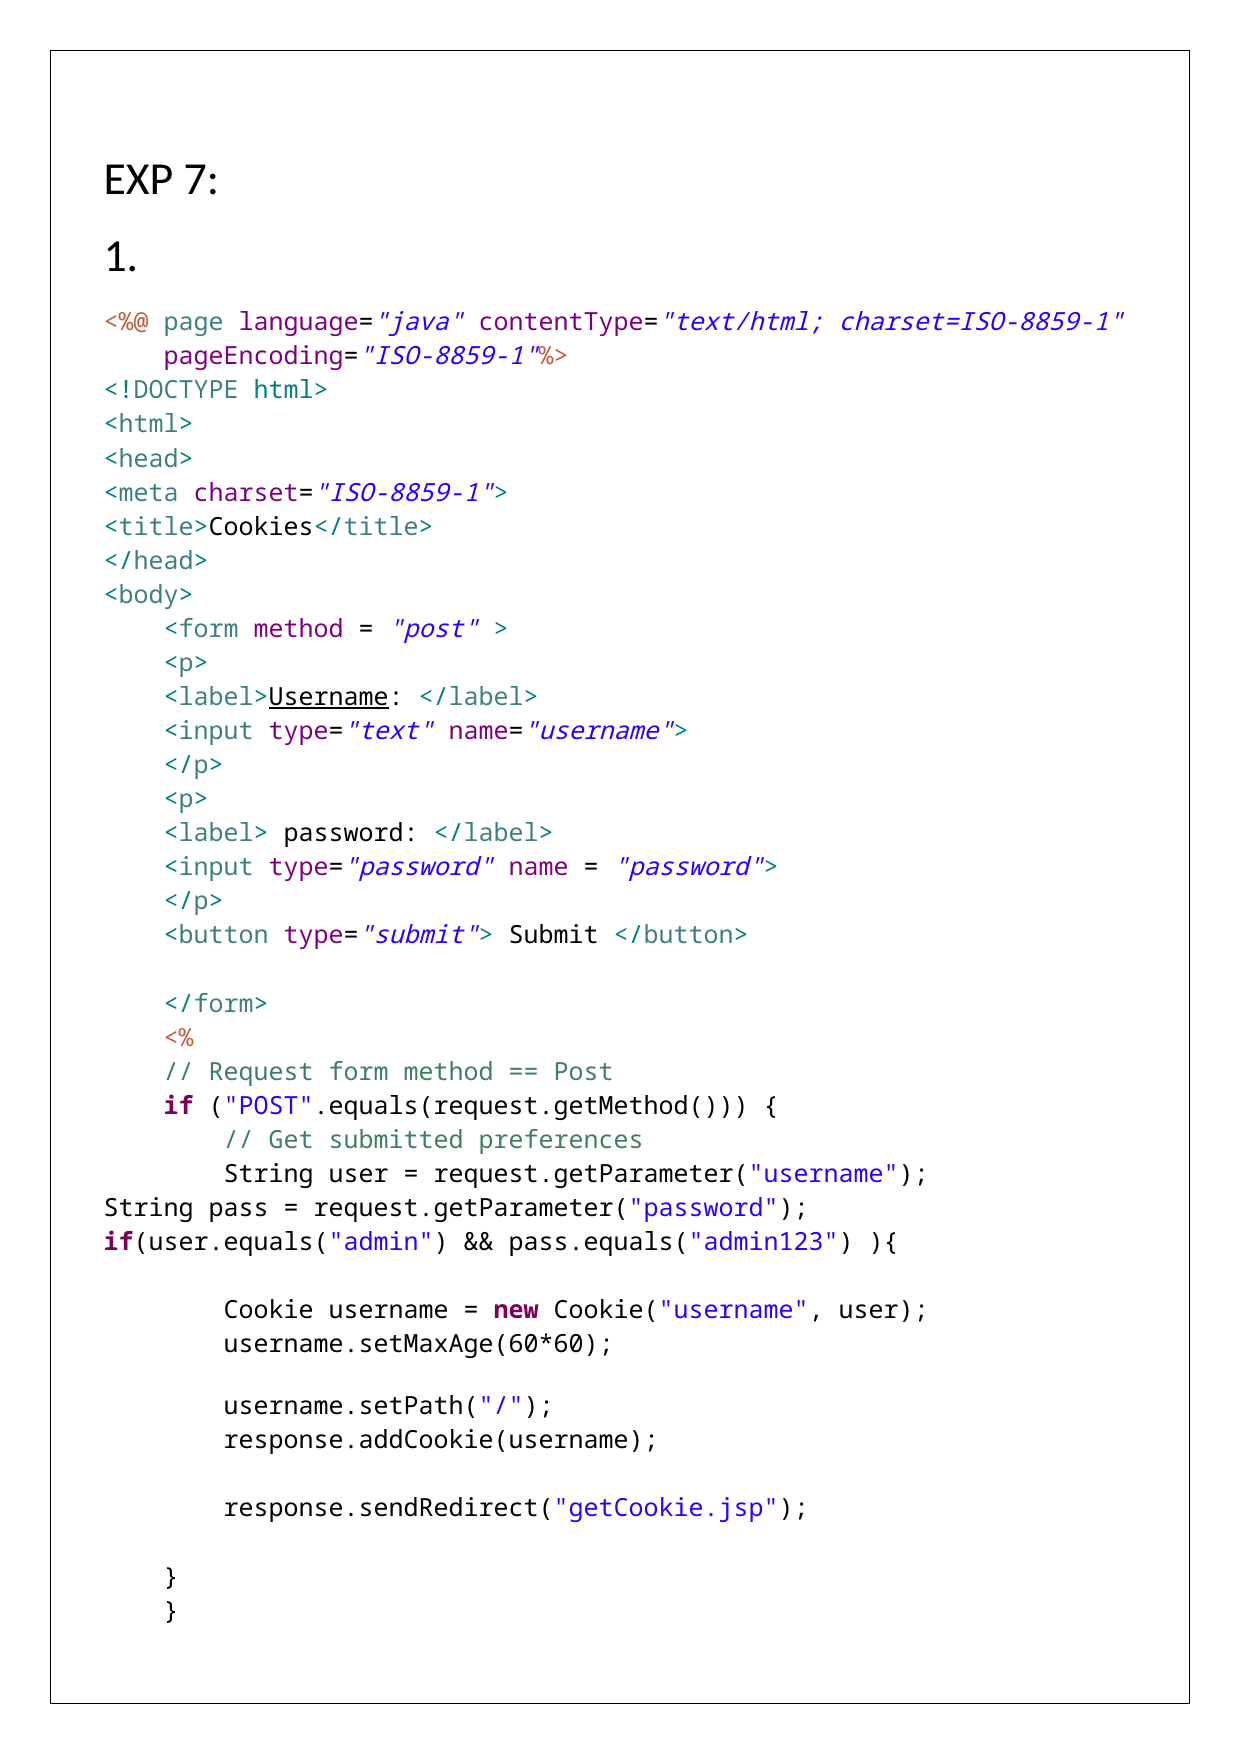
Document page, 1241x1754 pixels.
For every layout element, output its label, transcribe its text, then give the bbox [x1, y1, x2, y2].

text response.addCookie(username); [103, 1422, 1166, 1456]
text } [103, 1592, 1166, 1626]
text <input type="password" name = "password"> [103, 849, 1166, 883]
text String user = request.getParameter("username"); [103, 1156, 1166, 1189]
text 1. [103, 227, 1166, 283]
text if ("POST".equals(request.getMethod())) { [103, 1087, 1166, 1121]
text </head> [103, 542, 1166, 576]
text if(user.equals("admin") && pass.equals("admin123") ){ [103, 1224, 1166, 1258]
text Cookie username = new Cookie("username", user); [103, 1292, 1166, 1326]
text username.setMaxAge(60*60); [103, 1326, 1166, 1360]
text <body> [103, 576, 1166, 611]
text pageEncoding="ISO-8859-1"%> [103, 338, 1166, 372]
text <%@ page language="java" contentType="text/html; charset=ISO-8859-1" [103, 304, 1166, 338]
text response.sendRedirect("getCookie.jsp"); [103, 1490, 1166, 1524]
text </p> [103, 747, 1166, 781]
text <head> [103, 440, 1166, 474]
text <p> [103, 781, 1166, 815]
text <html> [103, 406, 1166, 440]
text </form> [103, 985, 1166, 1019]
text <!DOCTYPE html> [103, 372, 1166, 406]
text username.setPath("/"); [103, 1388, 1166, 1422]
text <% [103, 1019, 1166, 1053]
text <button type="submit"> Submit </button> [103, 917, 1166, 951]
text } [103, 1558, 1166, 1592]
text <title>Cookies</title> [103, 508, 1166, 542]
text <input type="text" name="username"> [103, 713, 1166, 747]
text <label> password: </label> [103, 815, 1166, 849]
text <p> [103, 644, 1166, 679]
text <label>Username: </label> [103, 679, 1166, 713]
text <meta charset="ISO-8859-1"> [103, 474, 1166, 508]
text // Request form method == Post [103, 1053, 1166, 1087]
text EXP 7: [103, 150, 1166, 206]
text <form method = "post" > [103, 611, 1166, 644]
text String pass = request.getParameter("password"); [103, 1189, 1166, 1224]
text </p> [103, 883, 1166, 917]
text // Get submitted preferences [103, 1121, 1166, 1156]
